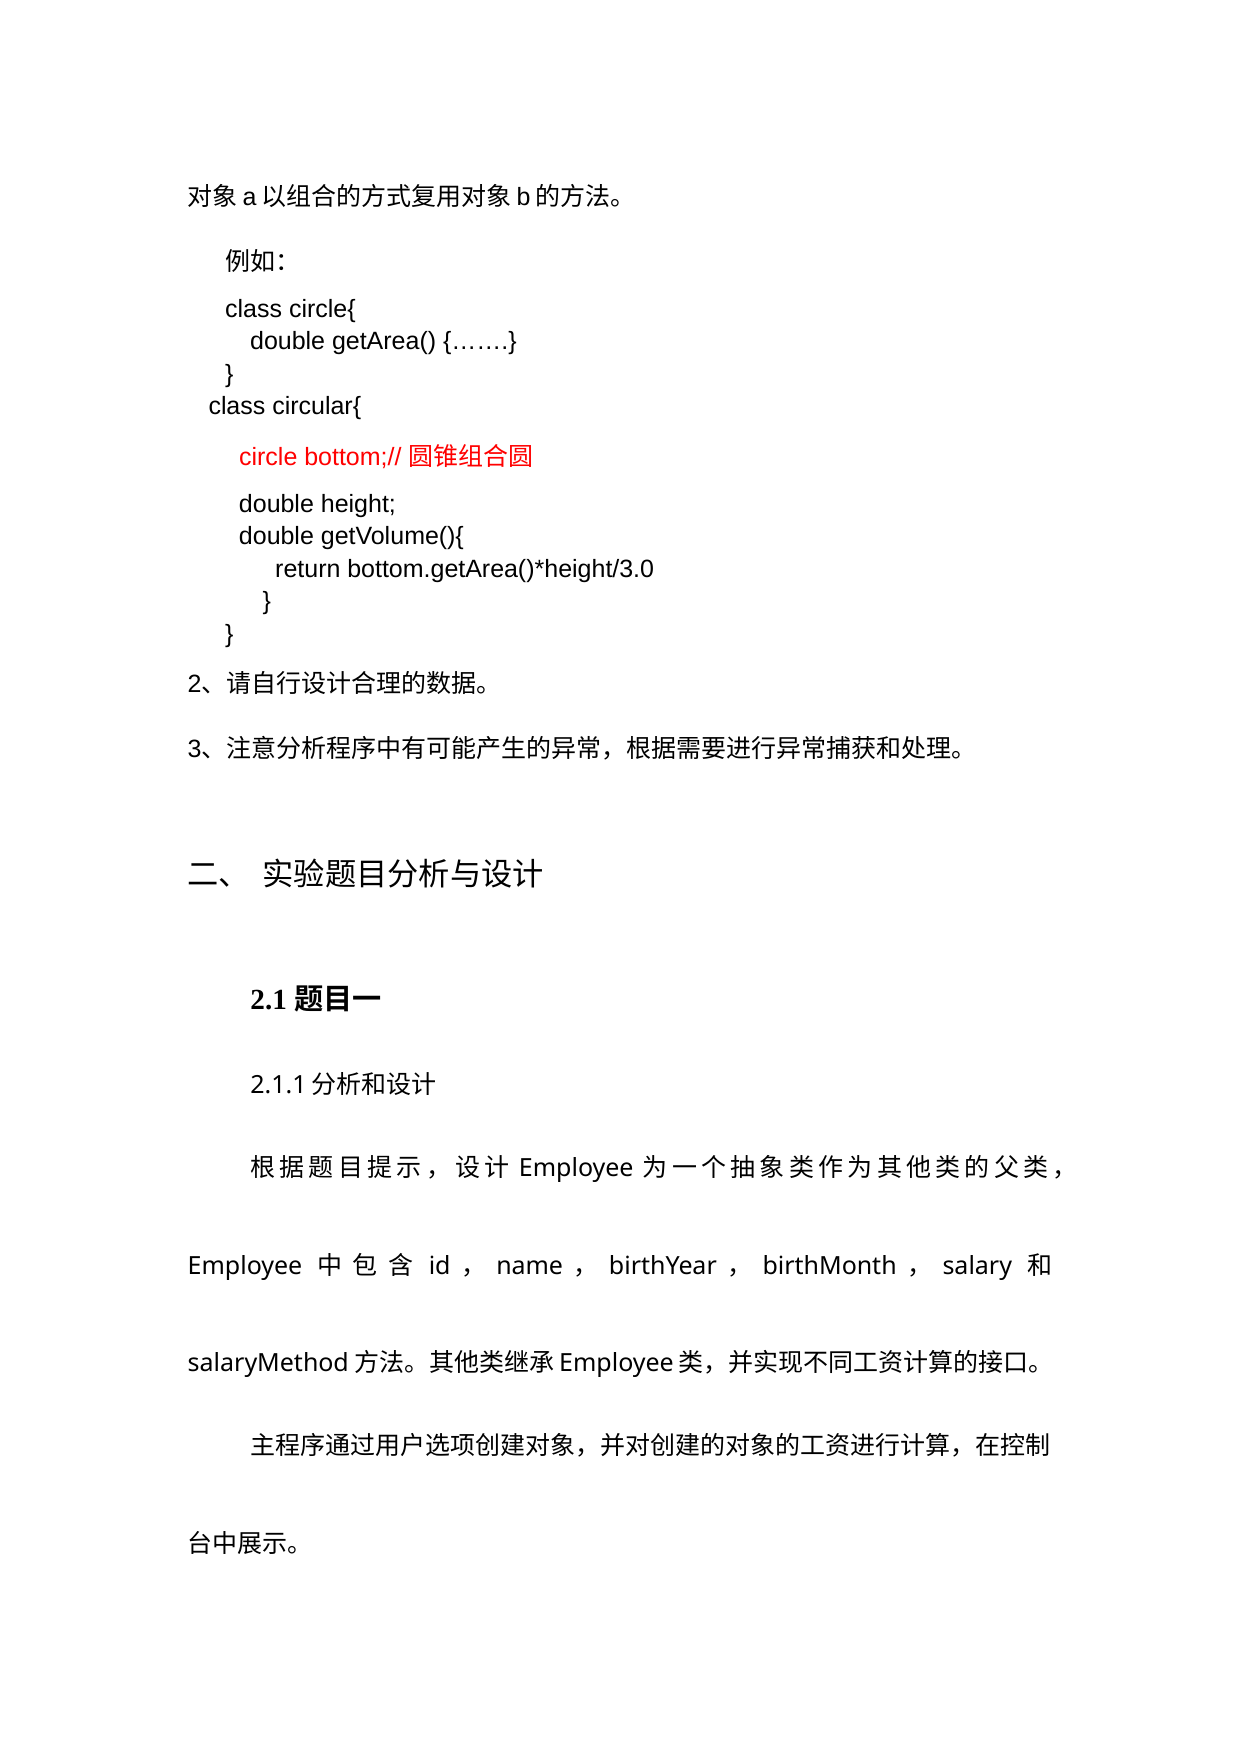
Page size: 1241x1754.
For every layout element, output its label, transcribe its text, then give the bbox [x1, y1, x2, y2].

text 主程序通过用户选项创建对象，并对创建的对象的工资进行计算，在控制台中展示。 [187, 1411, 1053, 1574]
list 实验题目分析与设计 [187, 839, 1053, 904]
text return bottom.getArea()*height/3.0 [187, 552, 1053, 584]
text 根据题目提示，设计Employee为一个抽象类作为其他类的父类，Employee中包含id，name，birthYear，birthMonth，salary和salaryMethod方法。其他类继承Employee类，并实现不同工资计算的接口。 [187, 1133, 1053, 1393]
text 例如： [187, 227, 1053, 292]
text 2.1 题目一 [187, 964, 1053, 1029]
text } [187, 617, 1053, 649]
text double getArea() {…….} [187, 324, 1053, 357]
text 2、请自行设计合理的数据。 [187, 649, 1053, 714]
text double getVolume(){ [187, 519, 1053, 552]
text circle bottom;// 圆锥组合圆 [187, 422, 1053, 487]
text 3、注意分析程序中有可能产生的异常，根据需要进行异常捕获和处理。 [187, 714, 1053, 779]
text } [187, 357, 1053, 389]
text class circular{ [187, 389, 1053, 422]
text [187, 162, 1053, 227]
text class circle{ [187, 292, 1053, 324]
text } [187, 584, 1053, 617]
text double height; [187, 487, 1053, 519]
text 2.1.1分析和设计 [187, 1050, 1053, 1115]
